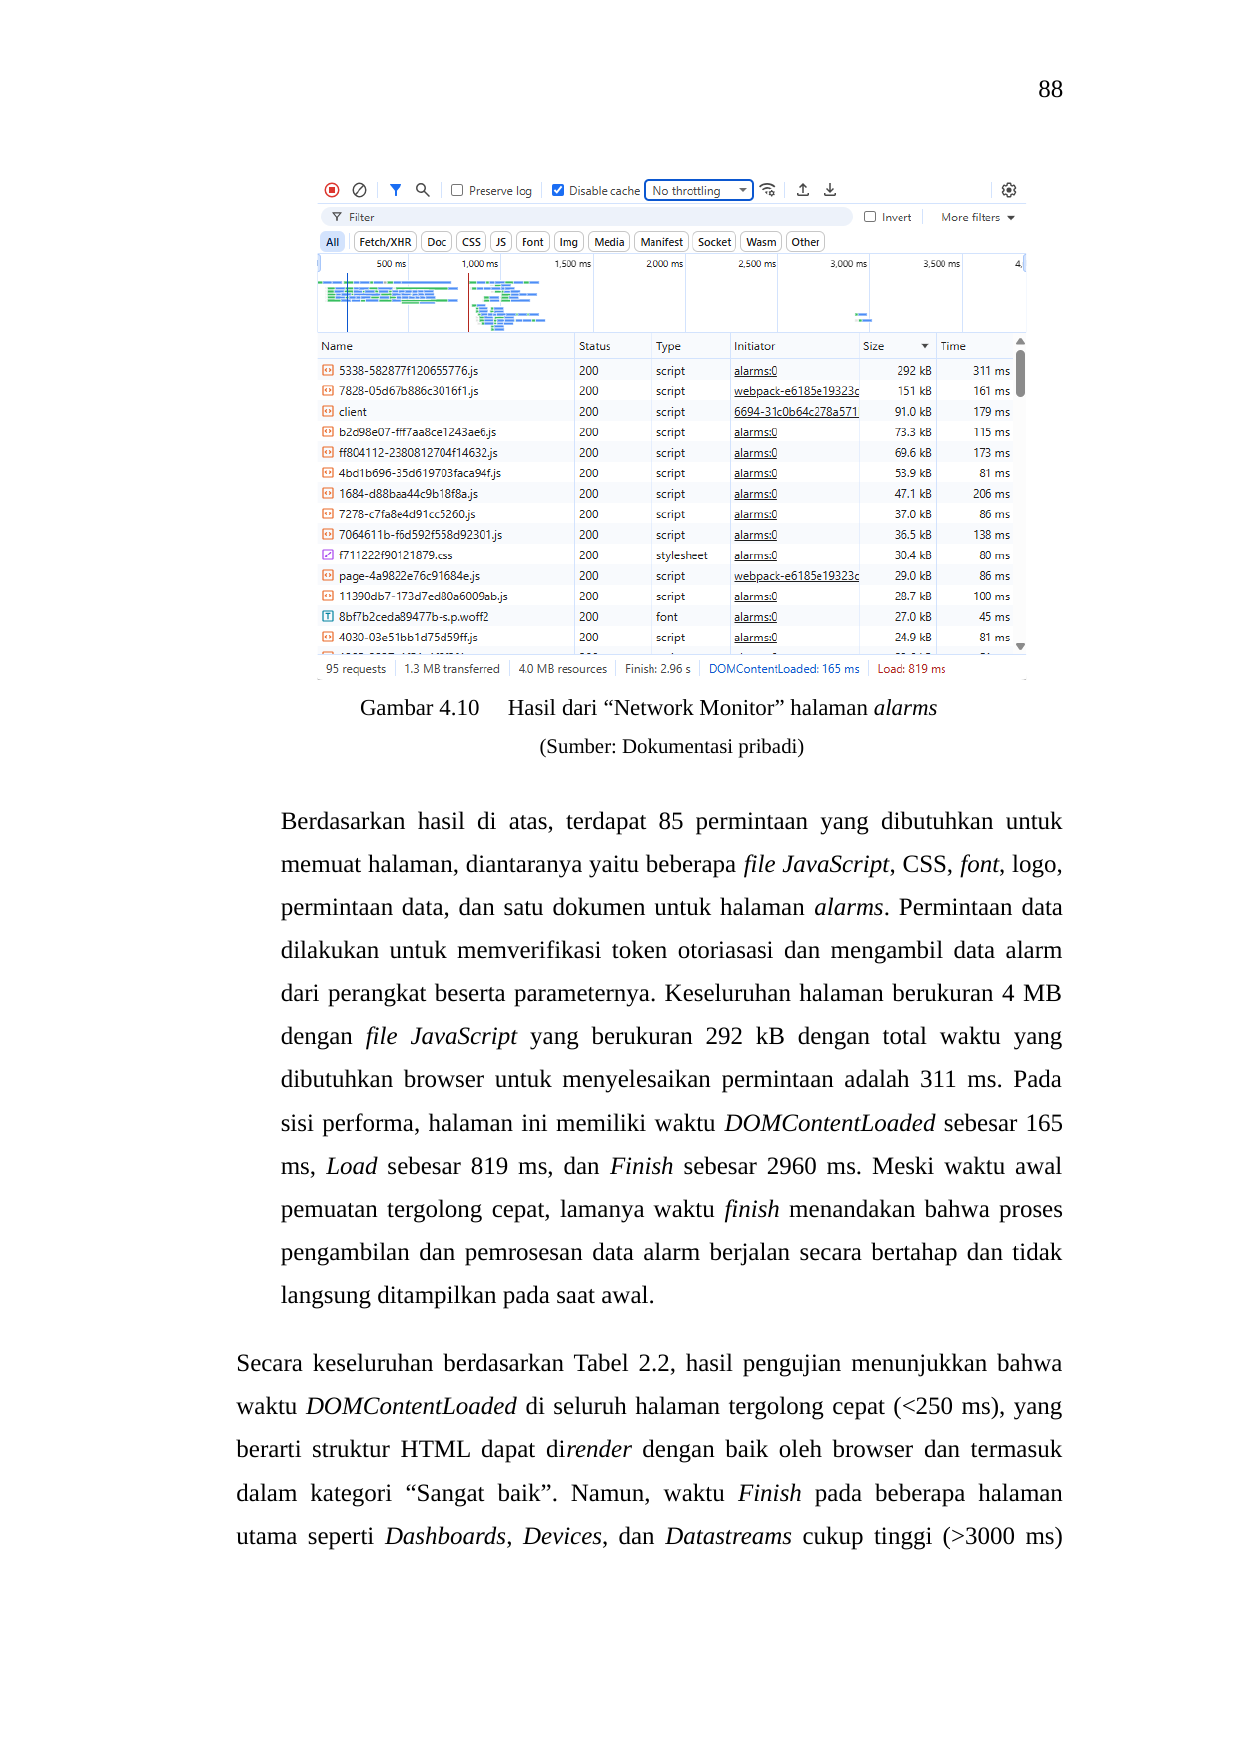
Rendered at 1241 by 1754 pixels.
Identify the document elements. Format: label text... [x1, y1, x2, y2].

text Hasil dari “Network Monitor” halaman alarms [236, 694, 1063, 721]
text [236, 1348, 1063, 1549]
list (Sumber: Dokumentasi pribadi) [281, 734, 1063, 758]
picture [317, 177, 1027, 680]
list Berdasarkan hasil di atas, terdapat 85 permintaan yang dibutuhkan untuk memuat halaman, diantaranya yaitu beberapa file JavaScript, CSS, font, logo, permintaan data, dan satu dokumen untuk halaman alarms. Permintaan data dilakukan untuk memverifikasi token otoriasasi dan mengambil data alarm dari perangkat beserta parameternya. Keseluruhan halaman berukuran 4 MB dengan file JavaScript yang berukuran 292 kB dengan total waktu yang dibutuhkan browser untuk menyelesaikan permintaan adalah 311 ms. Pada sisi performa, halaman ini memiliki waktu DOMContentLoaded sebesar 165 ms, Load sebesar 819 ms, dan Finish sebesar 2960 ms. Meski waktu awal pemuatan tergolong cepat, lamanya waktu finish menandakan bahwa proses pengambilan dan pemrosesan data alarm berjalan secara bertahap dan tidak langsung ditampilkan pada saat awal. [281, 806, 1063, 1309]
